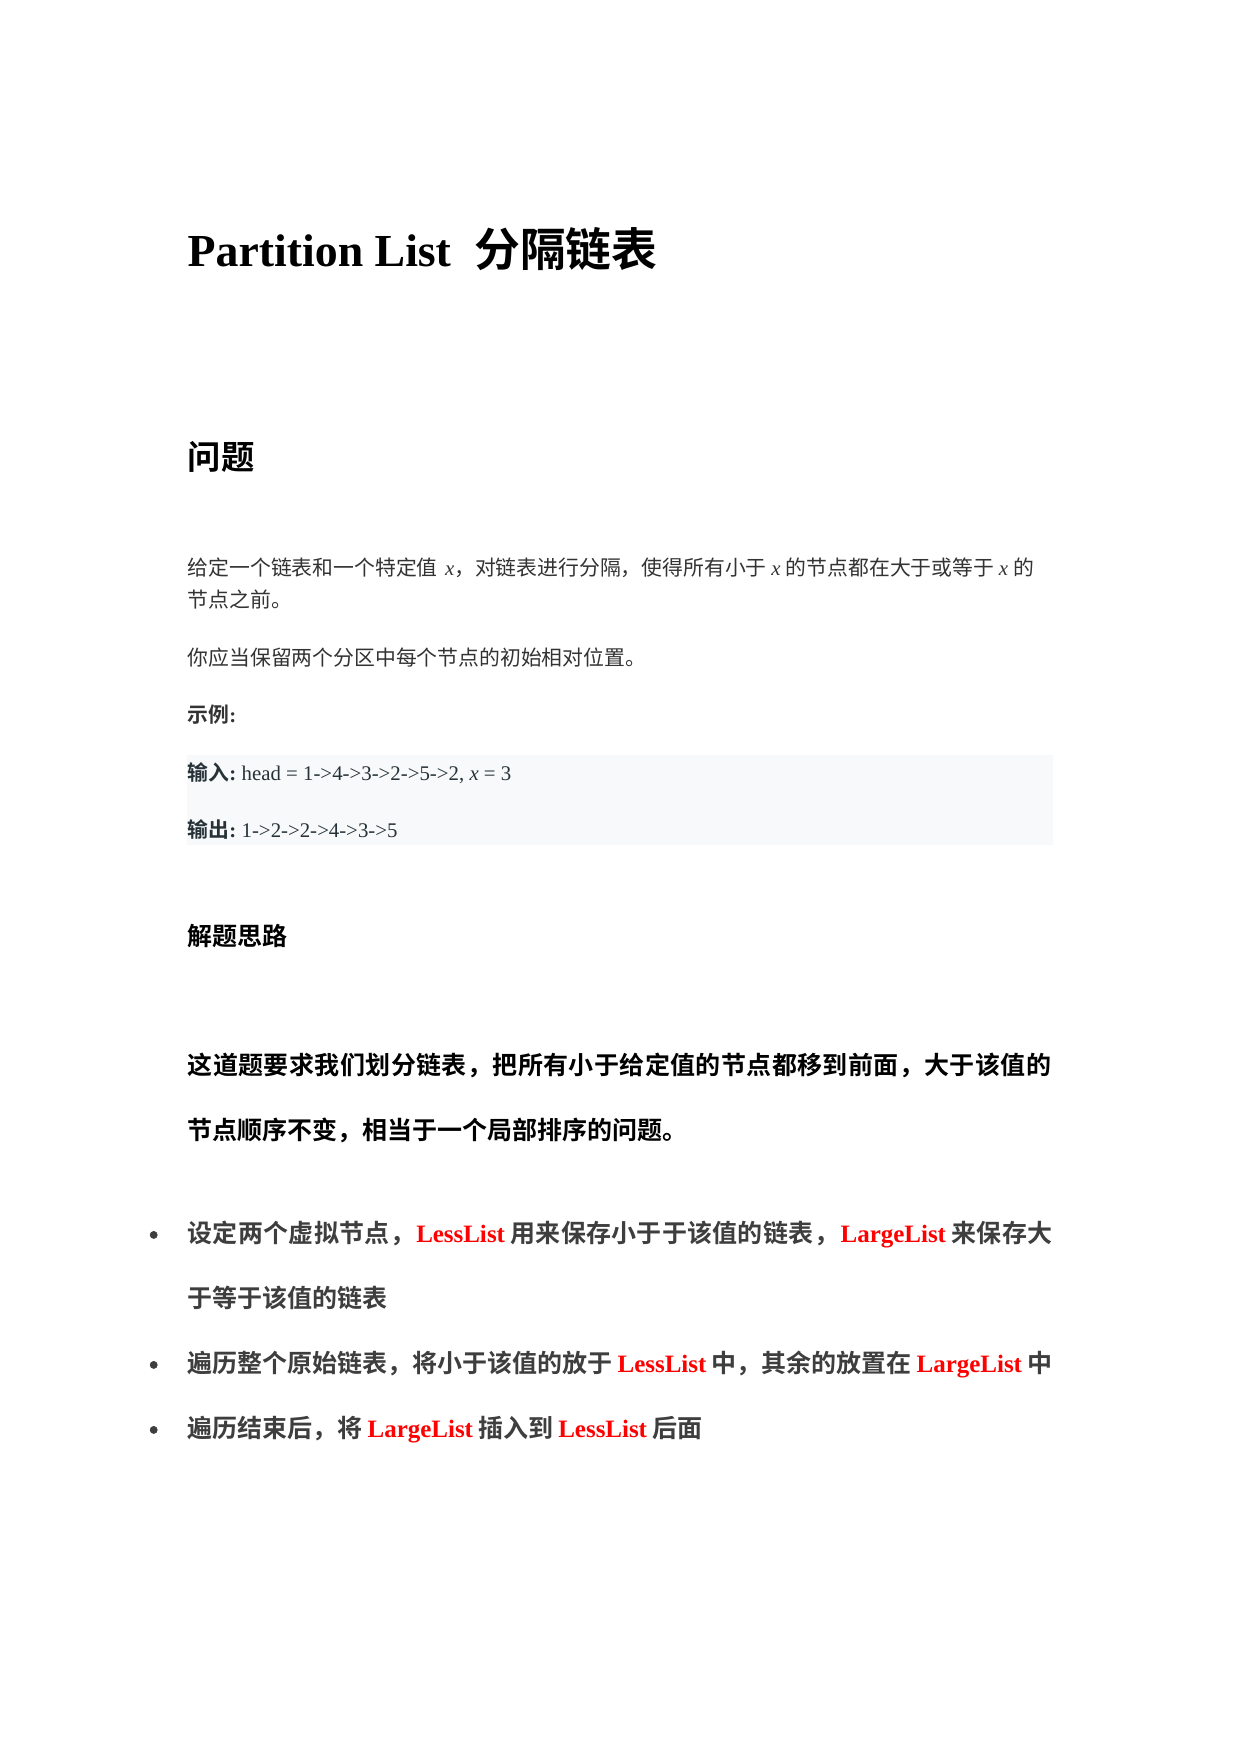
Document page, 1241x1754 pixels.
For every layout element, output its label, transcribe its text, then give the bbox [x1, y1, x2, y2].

list 遍历结束后，将LargeList插入到LessList后面 [150, 1394, 1053, 1459]
subtitle 解题思路 [187, 902, 1053, 967]
text 你应当保留两个分区中每个节点的初始相对位置。 [187, 640, 1053, 672]
text 输入: head = 1->4->3->2->5->2, x = 3 [187, 755, 1053, 787]
text 示例: [187, 697, 1053, 730]
text 输出: 1->2->2->4->3->5 [187, 812, 1053, 845]
text 这道题要求我们划分链表，把所有小于给定值的节点都移到前面，大于该值的节点顺序不变，相当于一个局部排序的问题。 [187, 1031, 1053, 1161]
list 遍历整个原始链表，将小于该值的放于LessList中，其余的放置在LargeList中 [150, 1329, 1053, 1394]
list 设定两个虚拟节点，LessList用来保存小于于该值的链表，LargeList来保存大于等于该值的链表 [150, 1199, 1053, 1329]
subtitle Partition List 分隔链表 [187, 197, 1053, 295]
subtitle 问题 [187, 423, 1053, 488]
text 给定一个链表和一个特定值 x，对链表进行分隔，使得所有小于 x 的节点都在大于或等于 x 的节点之前。 [187, 550, 1053, 615]
